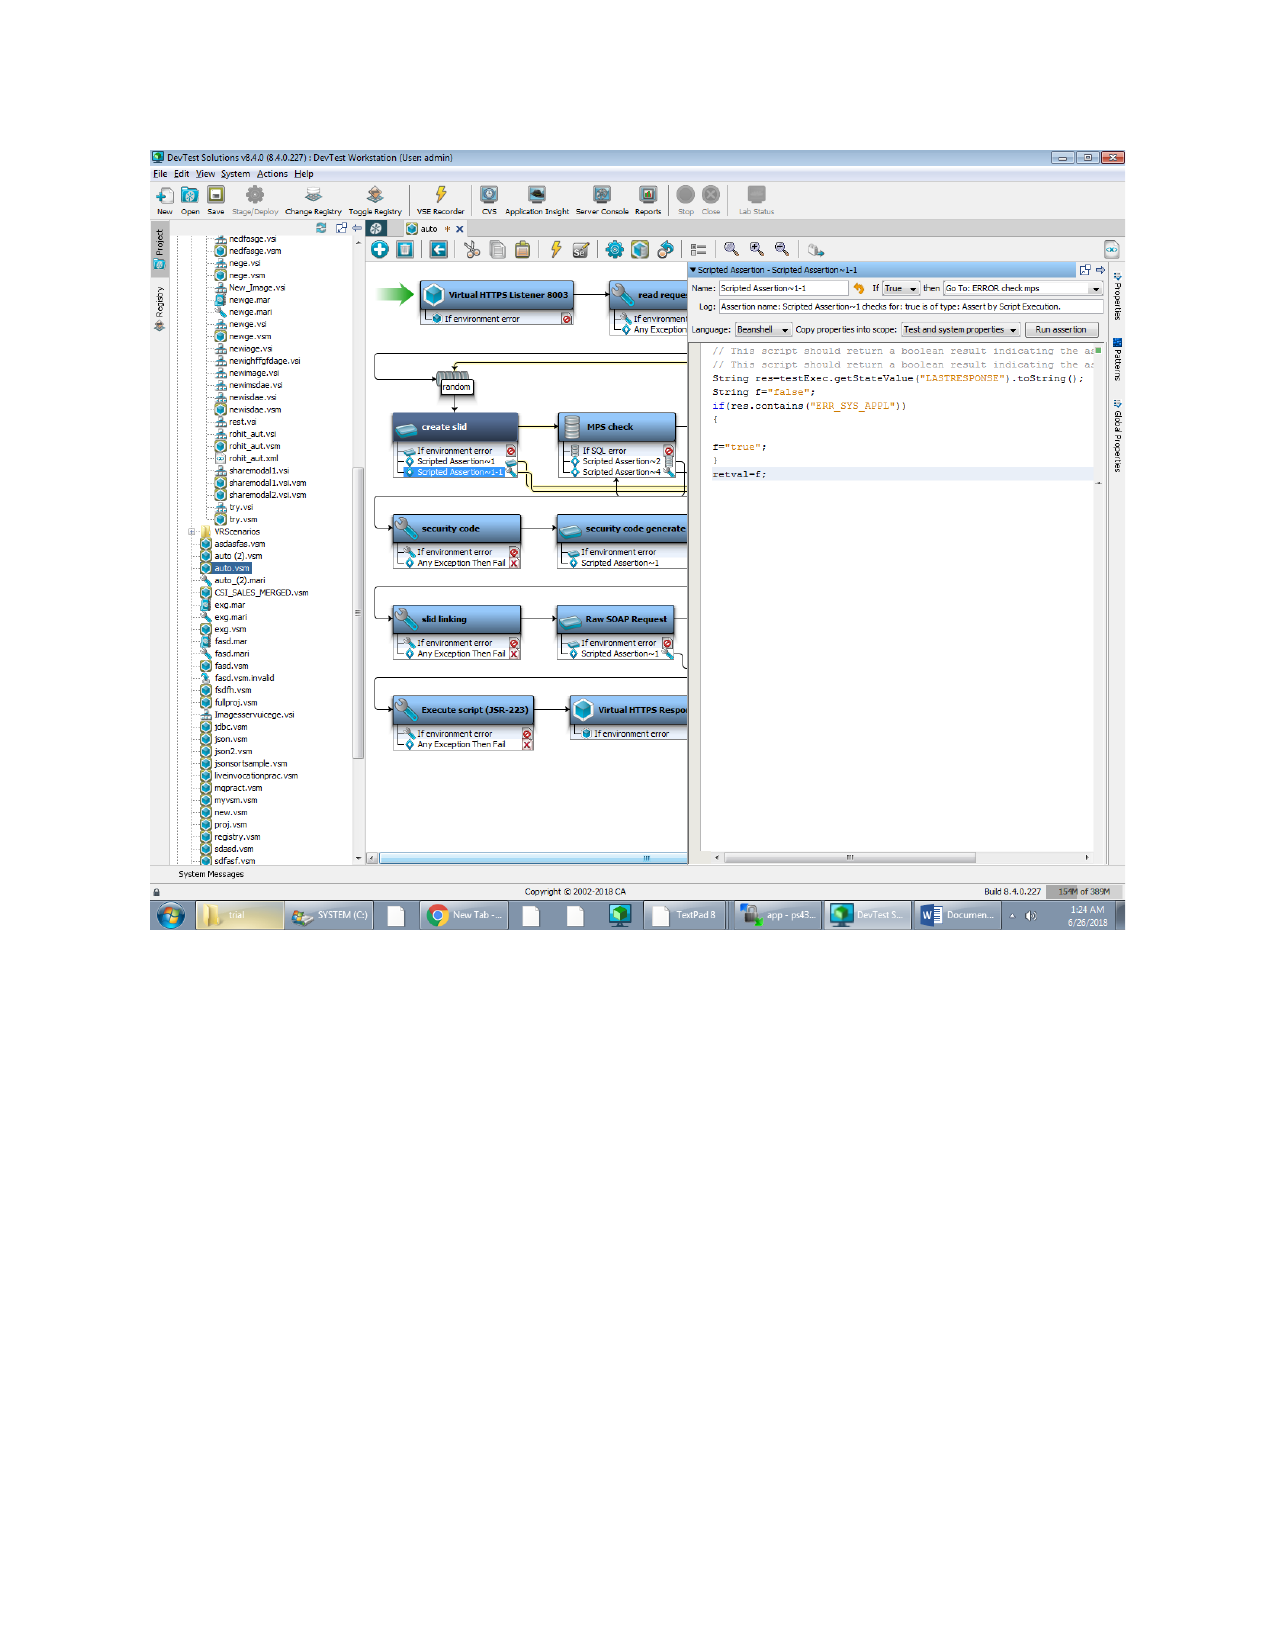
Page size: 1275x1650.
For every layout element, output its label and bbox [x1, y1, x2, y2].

picture [150, 150, 1125, 930]
